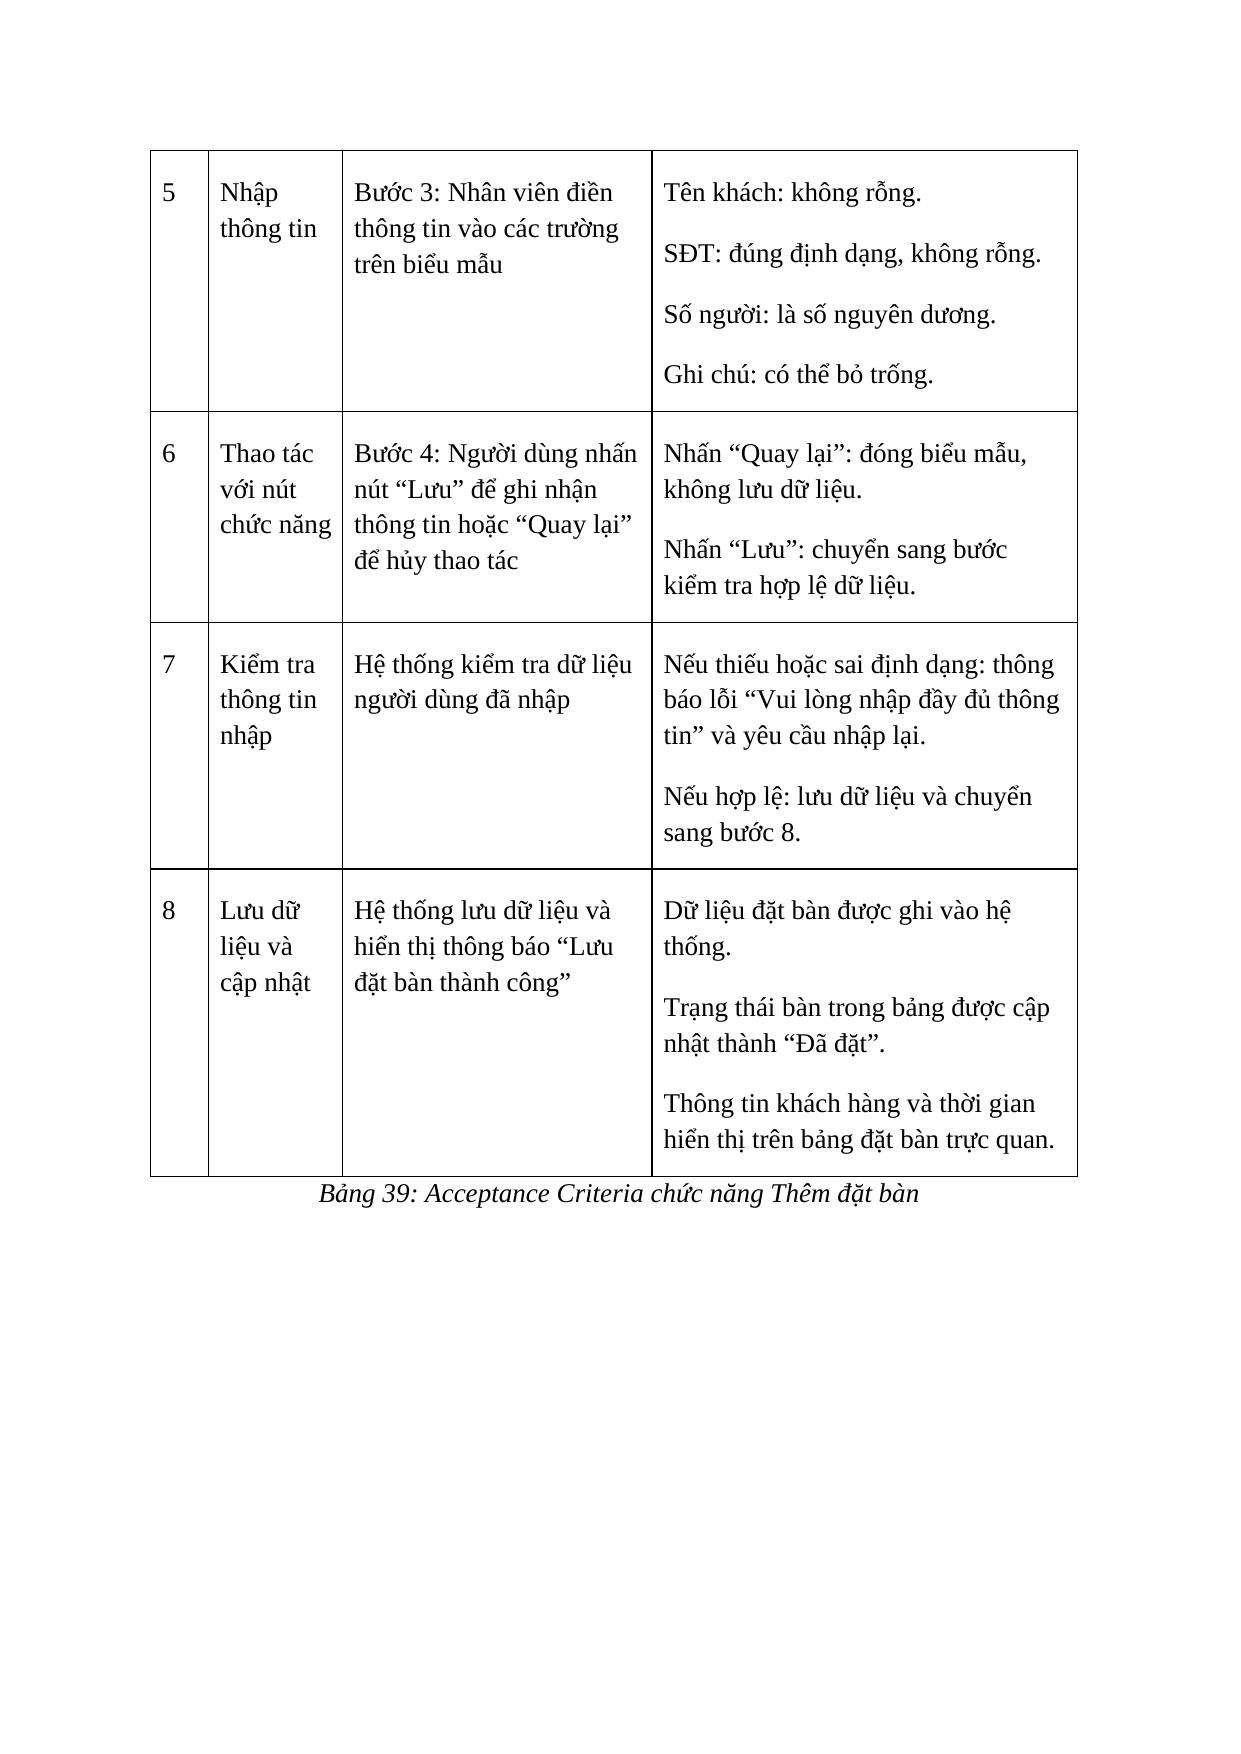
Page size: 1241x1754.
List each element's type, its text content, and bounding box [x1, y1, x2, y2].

table_cell Tên khách: không rỗng. SĐT: đúng định dạng, không rỗng. Số người: là số nguyên dương. Ghi chú: có thể bỏ trống. [653, 151, 1077, 411]
table_cell 6 [151, 412, 208, 622]
table_cell 7 [151, 623, 208, 868]
table_cell Thao tác với nút chức năng [209, 412, 342, 622]
table_cell Nhập thông tin [209, 151, 342, 411]
table_cell 8 [151, 870, 208, 1176]
table_cell Nhấn “Quay lại”: đóng biểu mẫu, không lưu dữ liệu. Nhấn “Lưu”: chuyển sang bước kiểm tra hợp lệ dữ liệu. [653, 412, 1077, 622]
table_cell Dữ liệu đặt bàn được ghi vào hệ thống. Trạng thái bàn trong bảng được cập nhật thành “Đã đặt”. Thông tin khách hàng và thời gian hiển thị trên bảng đặt bàn trực quan. [653, 870, 1077, 1176]
table_cell Nếu thiếu hoặc sai định dạng: thông báo lỗi “Vui lòng nhập đầy đủ thông tin” và yêu cầu nhập lại. Nếu hợp lệ: lưu dữ liệu và chuyển sang bước 8. [653, 623, 1077, 868]
table_cell Hệ thống lưu dữ liệu và hiển thị thông báo “Lưu đặt bàn thành công” [343, 870, 651, 1176]
table_cell Bước 3: Nhân viên điền thông tin vào các trường trên biểu mẫu [343, 151, 651, 411]
table_cell Kiểm tra thông tin nhập [209, 623, 342, 868]
table_cell Hệ thống kiểm tra dữ liệu người dùng đã nhập [343, 623, 651, 868]
table_cell 5 [151, 151, 208, 411]
subtitle Bảng 39: Acceptance Criteria chức năng Thêm đặt bàn [150, 1177, 1090, 1208]
table_cell Bước 4: Người dùng nhấn nút “Lưu” để ghi nhận thông tin hoặc “Quay lại” để hủy thao tác [343, 412, 651, 622]
table_cell Lưu dữ liệu và cập nhật [209, 870, 342, 1176]
